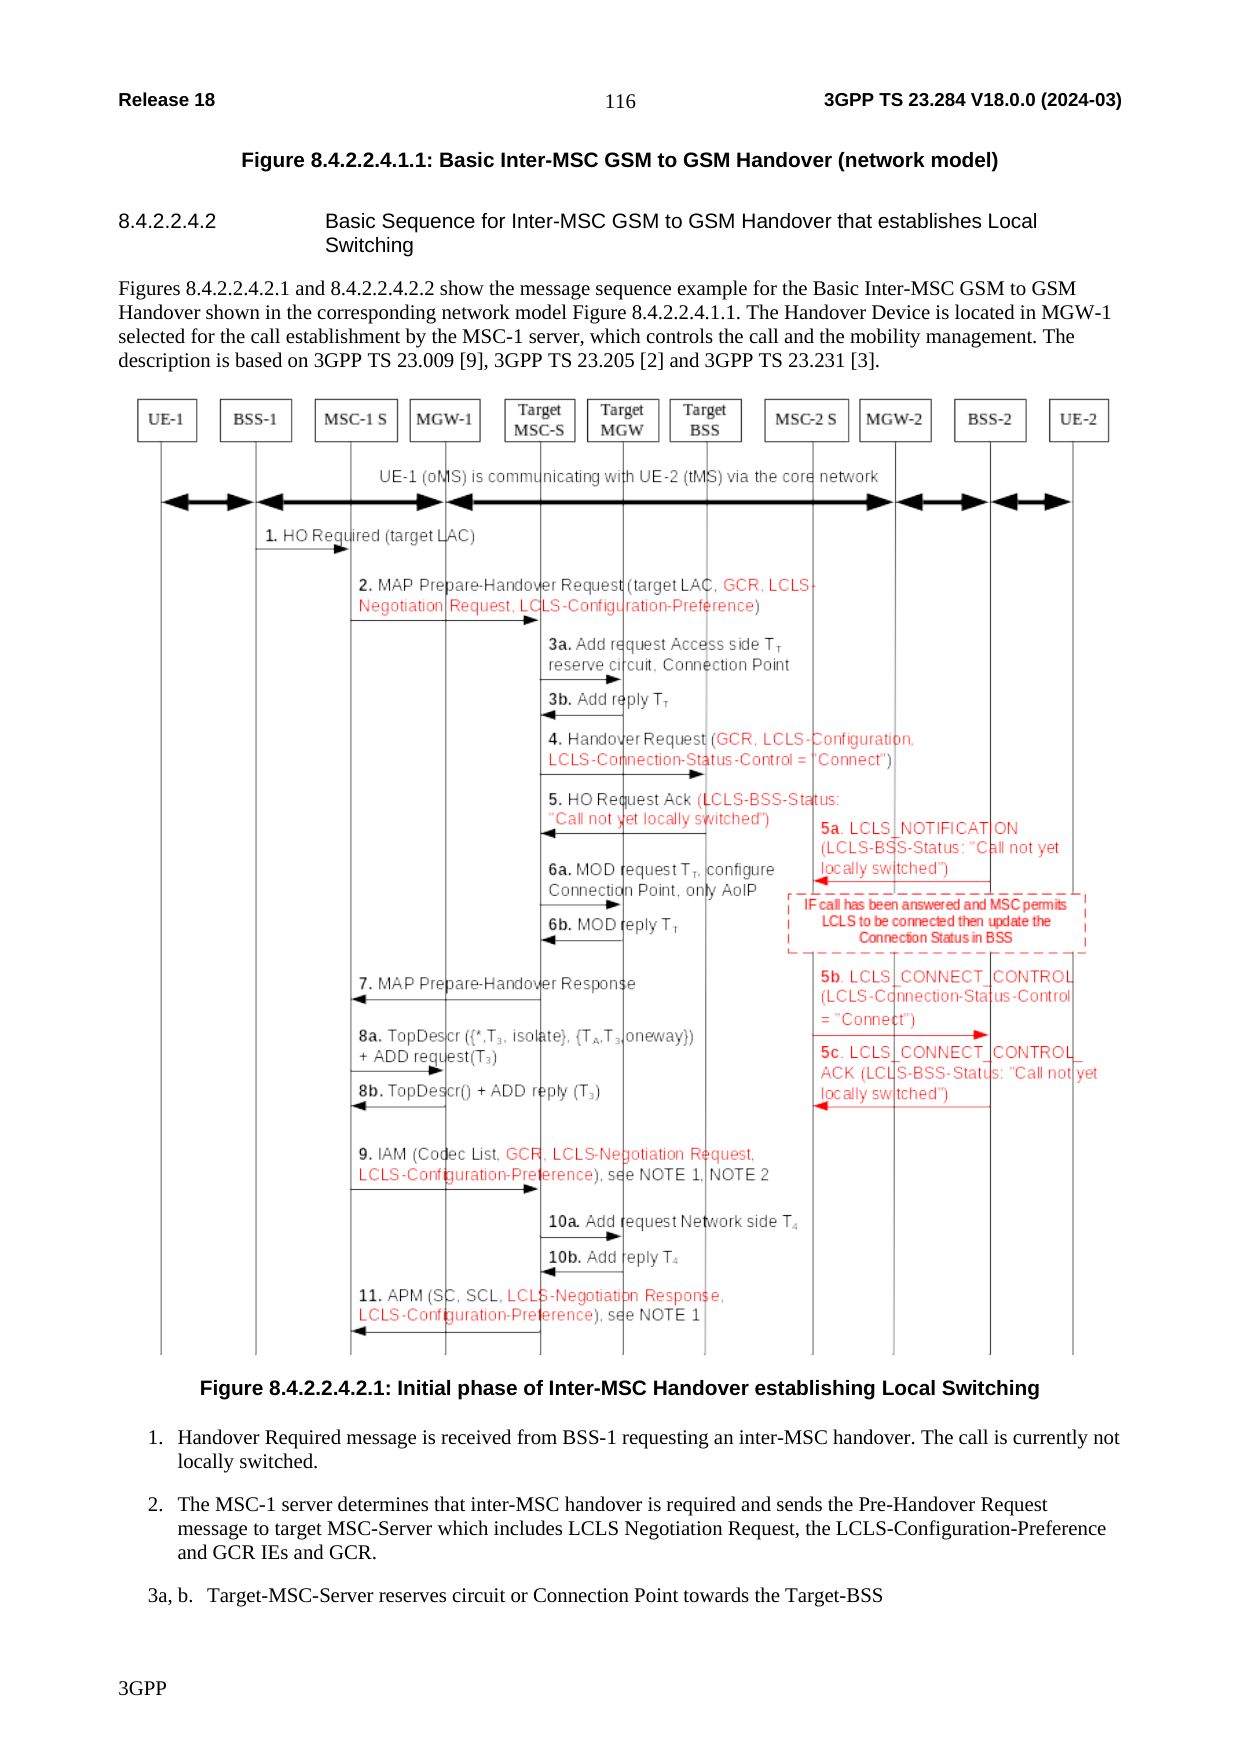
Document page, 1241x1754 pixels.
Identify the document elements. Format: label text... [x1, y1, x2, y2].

text 2. The MSC-1 server determines that inter-MSC handover is required and sends the Pre-Handover Request message to target MSC-Server which includes LCLS Negotiation Request, the LCLS-Configuration-Preference and GCR IEs and GCR. [148, 1492, 1122, 1564]
text 8.4.2.2.4.2 Basic Sequence for Inter-MSC GSM to GSM Handover that establishes Local Switching [118, 209, 1122, 257]
text Figure 8.4.2.2.4.2.1: Initial phase of Inter-MSC Handover establishing Local Switching [118, 1376, 1122, 1400]
text Figures 8.4.2.2.4.2.1 and 8.4.2.2.4.2.2 show the message sequence example for the Basic Inter-MSC GSM to GSM Handover shown in the corresponding network model Figure 8.4.2.2.4.1.1. The Handover Device is located in MGW-1 selected for the call establishment by the MSC-1 server, which controls the call and the mobility management. The description is based on 3GPP TS 23.009 [9], 3GPP TS 23.205 [2] and 3GPP TS 23.231 [3]. [118, 276, 1122, 372]
text Figure 8.4.2.2.4.1.1: Basic Inter-MSC GSM to GSM Handover (network model) [118, 147, 1122, 171]
text 1. Handover Required message is received from BSS-1 requesting an inter-MSC handover. The call is currently not locally switched. [148, 1425, 1122, 1473]
text 3a, b. Target-MSC-Server reserves circuit or Connection Point towards the Target-BSS [148, 1583, 1122, 1607]
